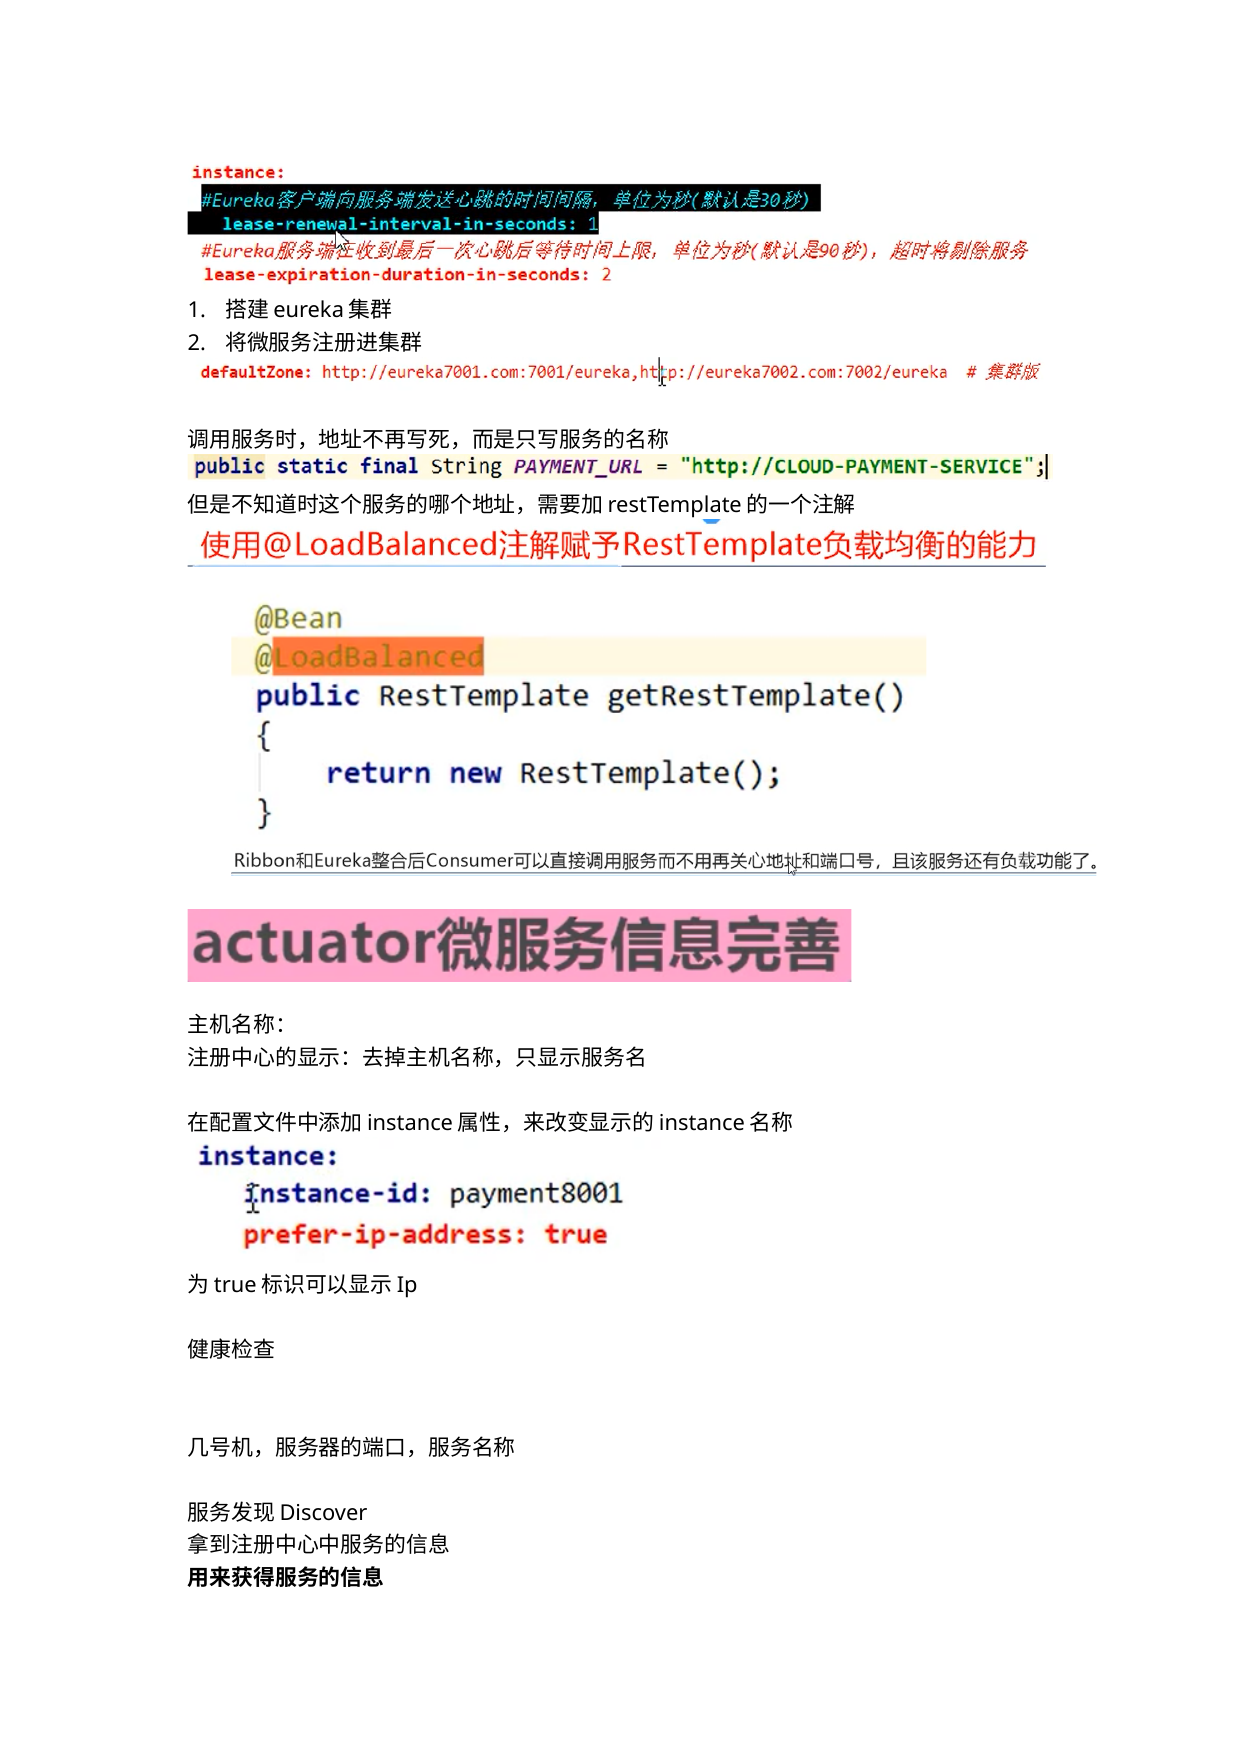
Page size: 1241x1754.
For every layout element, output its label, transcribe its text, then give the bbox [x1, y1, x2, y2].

text 服务发现Discover [187, 1494, 1053, 1527]
text 调用服务时，地址不再写死，而是只写服务的名称 [187, 422, 1053, 454]
picture [231, 584, 927, 837]
picture [187, 1137, 667, 1264]
picture [231, 844, 1097, 876]
picture [187, 162, 1053, 290]
text 拿到注册中心中服务的信息 [187, 1527, 1053, 1559]
picture [187, 357, 1053, 391]
text 但是不知道时这个服务的哪个地址，需要加restTemplate的一个注解 [187, 487, 1053, 519]
picture [187, 454, 1053, 482]
list 将微服务注册进集群 [187, 324, 1053, 357]
picture [187, 519, 1053, 567]
text 主机名称： [187, 1007, 1053, 1039]
list 搭建eureka集群 [187, 292, 1053, 324]
text 几号机，服务器的端口，服务名称 [187, 1429, 1053, 1462]
text 注册中心的显示：去掉主机名称，只显示服务名 [187, 1039, 1053, 1072]
text 在配置文件中添加instance属性，来改变显示的instance名称 [187, 1104, 1053, 1137]
text 为true标识可以显示Ip [187, 1267, 1053, 1299]
picture [187, 909, 852, 982]
text 用来获得服务的信息 [187, 1559, 1053, 1592]
text 健康检查 [187, 1332, 1053, 1364]
